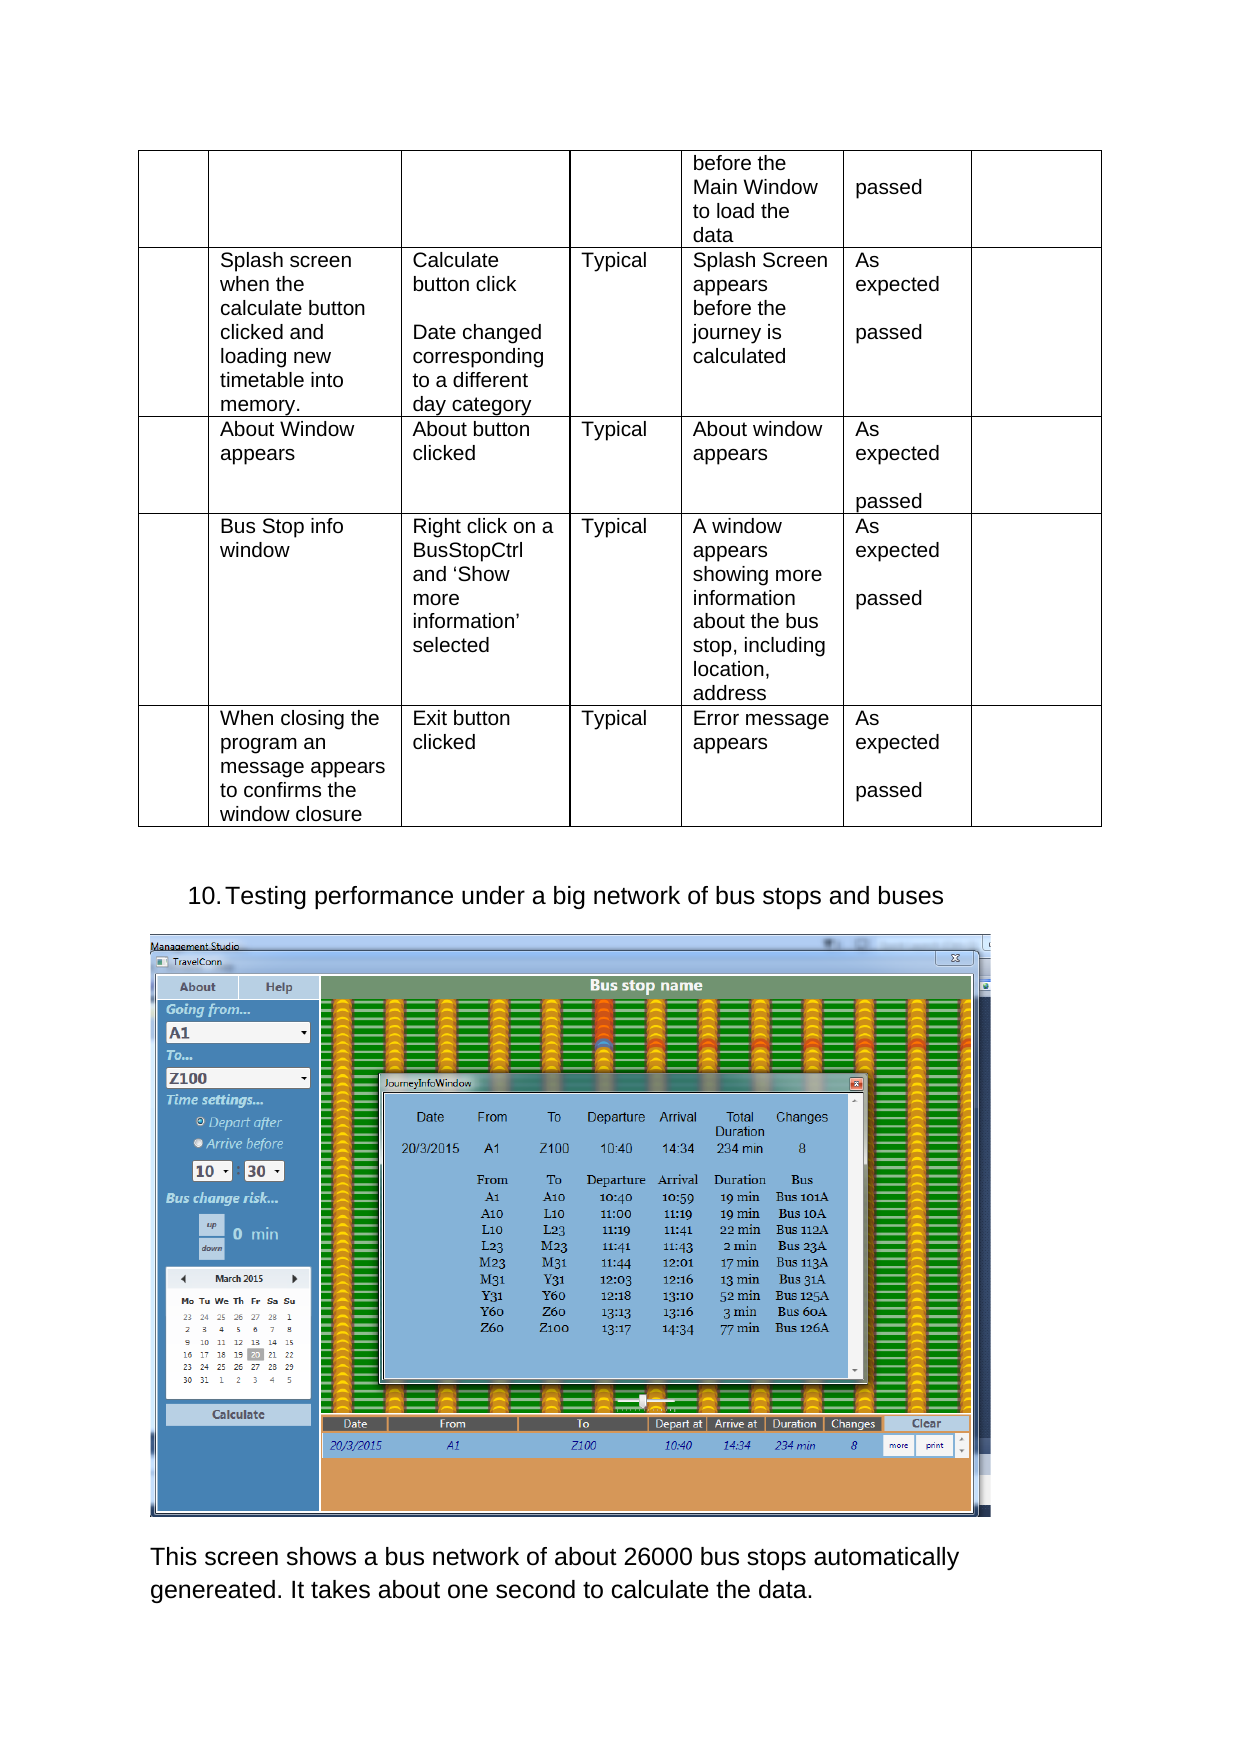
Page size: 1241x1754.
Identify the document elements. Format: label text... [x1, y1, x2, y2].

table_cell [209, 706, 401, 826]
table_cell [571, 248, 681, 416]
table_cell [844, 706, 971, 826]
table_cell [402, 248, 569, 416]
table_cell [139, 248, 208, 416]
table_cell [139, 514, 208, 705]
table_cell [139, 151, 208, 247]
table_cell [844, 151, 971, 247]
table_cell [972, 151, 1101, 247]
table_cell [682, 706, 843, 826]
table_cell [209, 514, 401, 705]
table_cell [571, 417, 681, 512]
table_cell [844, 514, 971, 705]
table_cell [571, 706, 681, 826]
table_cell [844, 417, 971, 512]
picture [150, 934, 991, 1517]
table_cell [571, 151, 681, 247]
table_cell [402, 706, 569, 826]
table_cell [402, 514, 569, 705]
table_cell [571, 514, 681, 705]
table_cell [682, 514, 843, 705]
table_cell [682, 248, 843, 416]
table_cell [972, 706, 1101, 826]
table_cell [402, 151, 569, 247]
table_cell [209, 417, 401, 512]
list Testing performance under a big network of bus stops and buses [187, 881, 1090, 910]
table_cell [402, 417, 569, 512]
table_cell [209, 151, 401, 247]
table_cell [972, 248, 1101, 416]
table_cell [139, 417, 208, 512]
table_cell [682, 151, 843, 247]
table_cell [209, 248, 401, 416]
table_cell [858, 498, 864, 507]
text This screen shows a bus network of about 26000 bus stops automatically genereated. It takes about one second to calculate the data. [150, 1542, 1090, 1603]
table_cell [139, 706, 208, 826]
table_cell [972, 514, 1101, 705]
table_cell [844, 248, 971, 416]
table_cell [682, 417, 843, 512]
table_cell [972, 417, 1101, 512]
